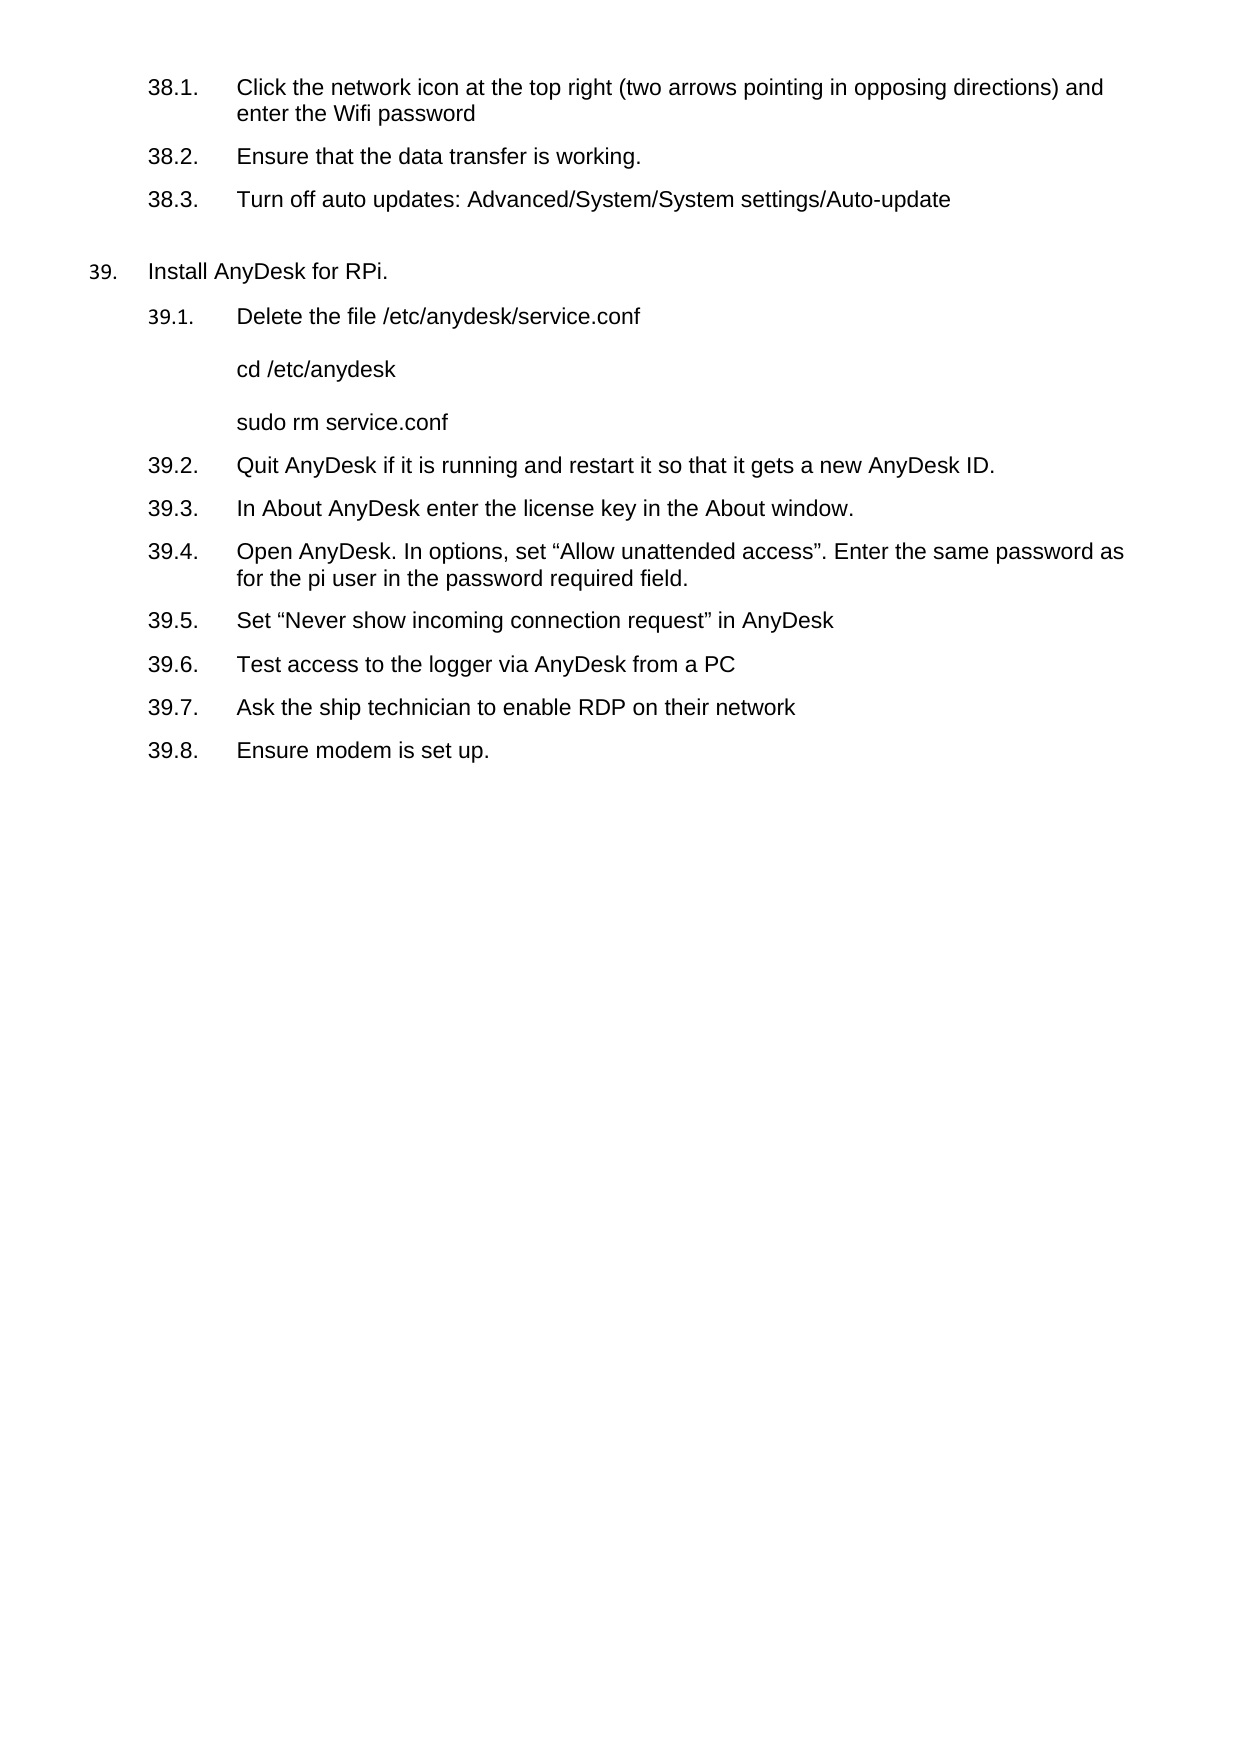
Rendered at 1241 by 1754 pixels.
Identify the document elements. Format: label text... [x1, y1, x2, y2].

list Test access to the logger via AnyDesk from a PC [148, 651, 1152, 677]
list Install AnyDesk for RPi. [89, 257, 1152, 285]
list Click the network icon at the top right (two arrows pointing in opposing directions) and enter the Wifi password [148, 74, 1152, 127]
list Set “Never show incoming connection request” in AnyDesk [148, 607, 1152, 634]
list Delete the file /etc/anydesk/service.conf cd /etc/anydesk sudo rm service.conf [148, 302, 1152, 435]
list Turn off auto updates: Advanced/System/System settings/Auto-update [148, 186, 1152, 241]
list Quit AnyDesk if it is running and restart it so that it gets a new AnyDesk ID. [148, 452, 1152, 478]
list Ask the ship technician to enable RDP on their network [148, 693, 1152, 720]
list Ensure modem is set up. [148, 737, 1152, 763]
list In About AnyDesk enter the license key in the About window. [148, 495, 1152, 521]
list Open AnyDesk. In options, set “Allow unattended access”. Enter the same password as for the pi user in the password required field. [148, 538, 1152, 591]
list Ensure that the data transfer is working. [148, 143, 1152, 169]
